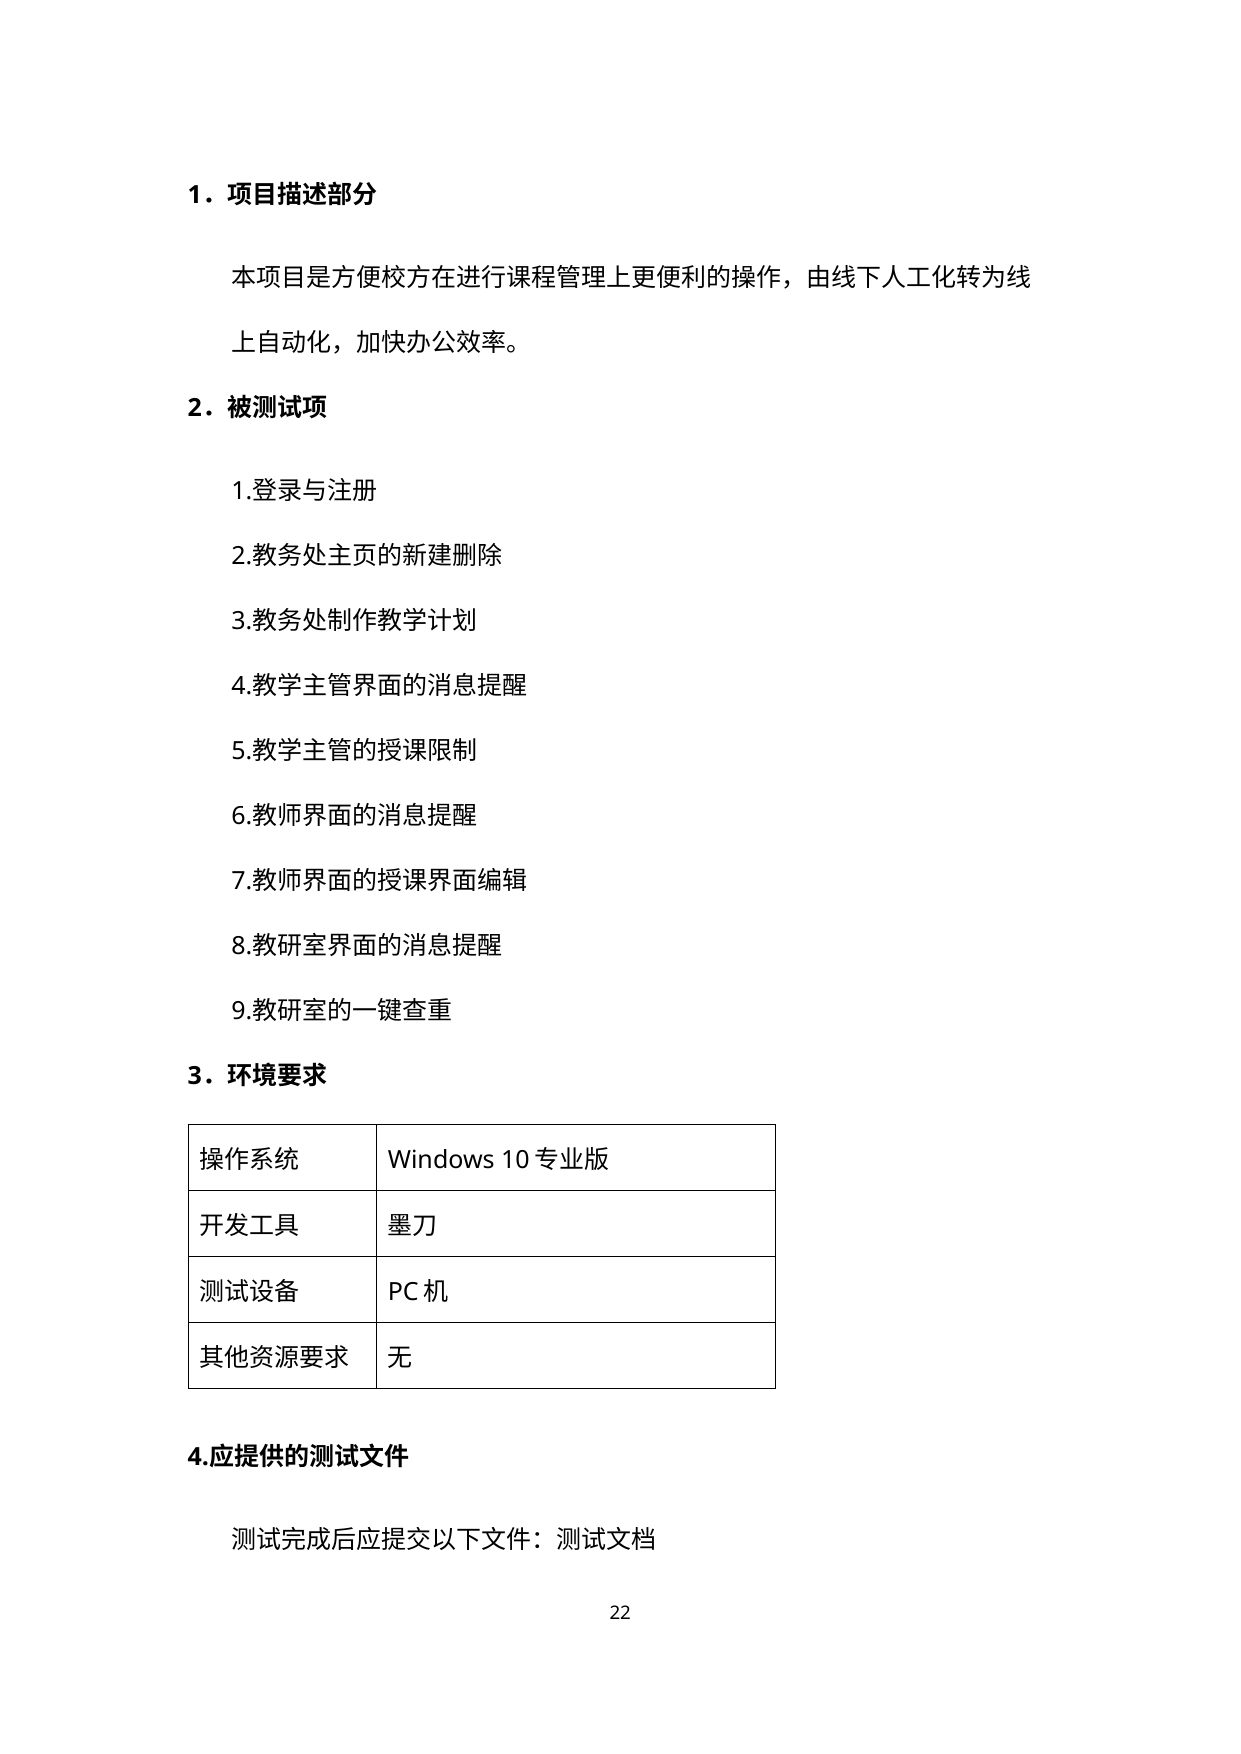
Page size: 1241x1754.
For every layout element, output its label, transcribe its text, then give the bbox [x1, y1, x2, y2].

text 1．项目描述部分 [187, 160, 1053, 225]
text 5.教学主管的授课限制 [231, 716, 1053, 781]
table_cell 无 [377, 1323, 775, 1388]
table_header Windows 10专业版 [377, 1125, 775, 1190]
text 3.教务处制作教学计划 [231, 586, 1053, 651]
text 2.教务处主页的新建删除 [231, 521, 1053, 586]
text 7.教师界面的授课界面编辑 [231, 846, 1053, 911]
table_cell 开发工具 [189, 1191, 376, 1256]
text 6.教师界面的消息提醒 [231, 781, 1053, 846]
text 1.登录与注册 [231, 456, 1053, 521]
text 8.教研室界面的消息提醒 [231, 911, 1053, 976]
table_cell PC机 [377, 1257, 775, 1322]
text 4.教学主管界面的消息提醒 [231, 651, 1053, 716]
text 9.教研室的一键查重 [231, 976, 1053, 1041]
table_header 操作系统 [189, 1125, 376, 1190]
table_cell 测试设备 [189, 1257, 376, 1322]
text 4.应提供的测试文件 [187, 1422, 1053, 1487]
text 3．环境要求 [187, 1041, 1053, 1106]
table_cell 墨刀 [377, 1191, 775, 1256]
table_cell 其他资源要求 [189, 1323, 376, 1388]
text 测试完成后应提交以下文件：测试文档 [231, 1505, 1053, 1570]
text 本项目是方便校方在进行课程管理上更便利的操作，由线下人工化转为线上自动化，加快办公效率。 [231, 243, 1053, 373]
text 2．被测试项 [187, 373, 1053, 438]
